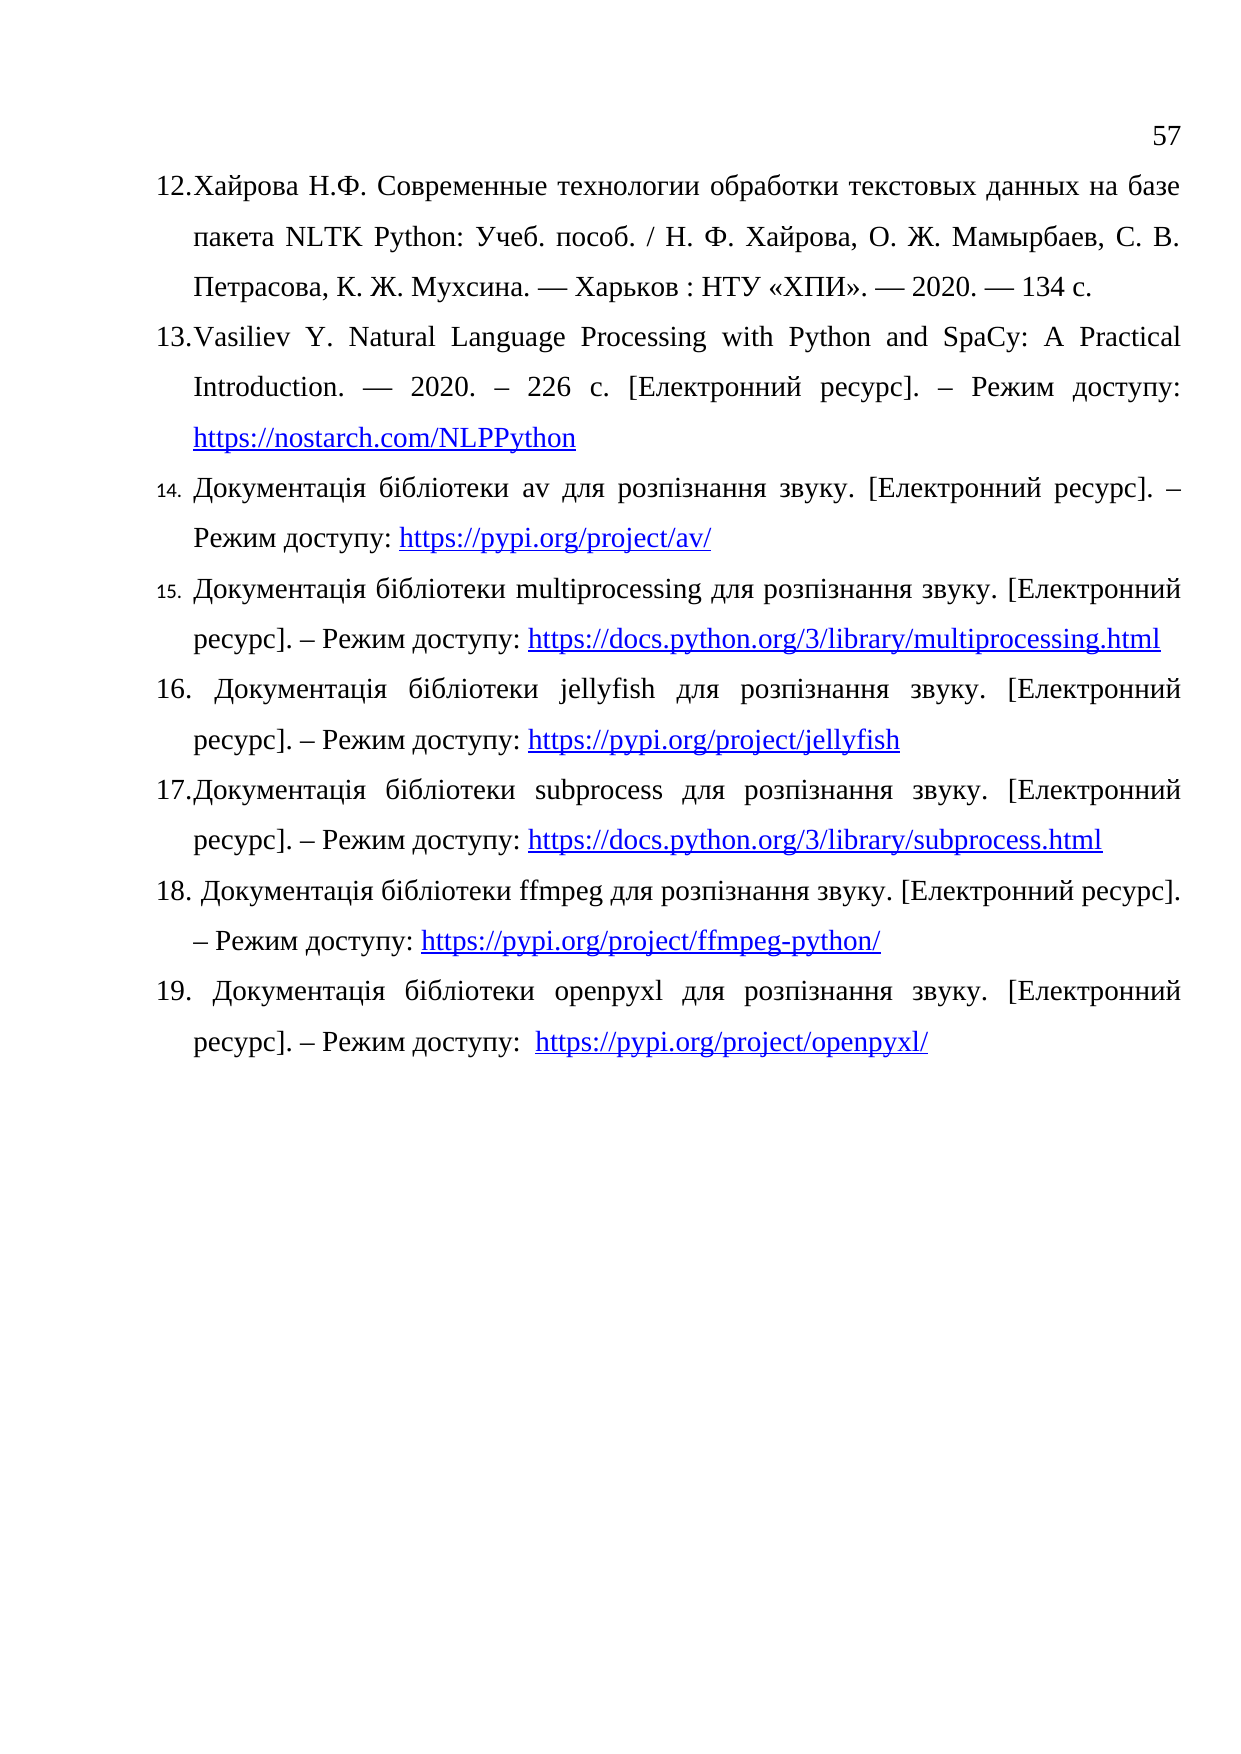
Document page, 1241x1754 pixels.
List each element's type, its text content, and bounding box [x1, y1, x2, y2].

list Документація бібліотеки av для розпізнання звуку. [Електронний ресурс]. – Режим доступу: https://pypi.org/project/av/ [156, 470, 1181, 554]
list Документація бібліотеки openpyxl для розпізнання звуку. [Електронний ресурс]. – Режим доступу: https://pypi.org/project/openpyxl/ [156, 973, 1181, 1057]
list Документація бібліотеки ffmpeg для розпізнання звуку. [Електронний ресурс]. – Режим доступу: https://pypi.org/project/ffmpeg-python/ [156, 873, 1181, 957]
list Документація бібліотеки jellyfish для розпізнання звуку. [Електронний ресурс]. – Режим доступу: https://pypi.org/project/jellyfish [156, 671, 1181, 755]
list Vasiliev Y. Natural Language Processing with Python and SpaCy: A Practical Introduction. — 2020. – 226 с. [Електронний ресурс]. – Режим доступу: https://nostarch.com/NLPPython [156, 319, 1181, 453]
list Документація бібліотеки multiprocessing для розпізнання звуку. [Електронний ресурс]. – Режим доступу: https://docs.python.org/3/library/multiprocessing.html [156, 571, 1181, 655]
list Хайрова Н.Ф. Современные технологии обработки текстовых данных на базе пакета NLTK Python: Учеб. пособ. / Н. Ф. Хайрова, О. Ж. Мамырбаев, С. В. Петрасова, К. Ж. Мухсина. — Харьков : НТУ «ХПИ». — 2020. — 134 с. [156, 168, 1181, 302]
list Документація бібліотеки subprocess для розпізнання звуку. [Електронний ресурс]. – Режим доступу: https://docs.python.org/3/library/subprocess.html [156, 772, 1181, 856]
